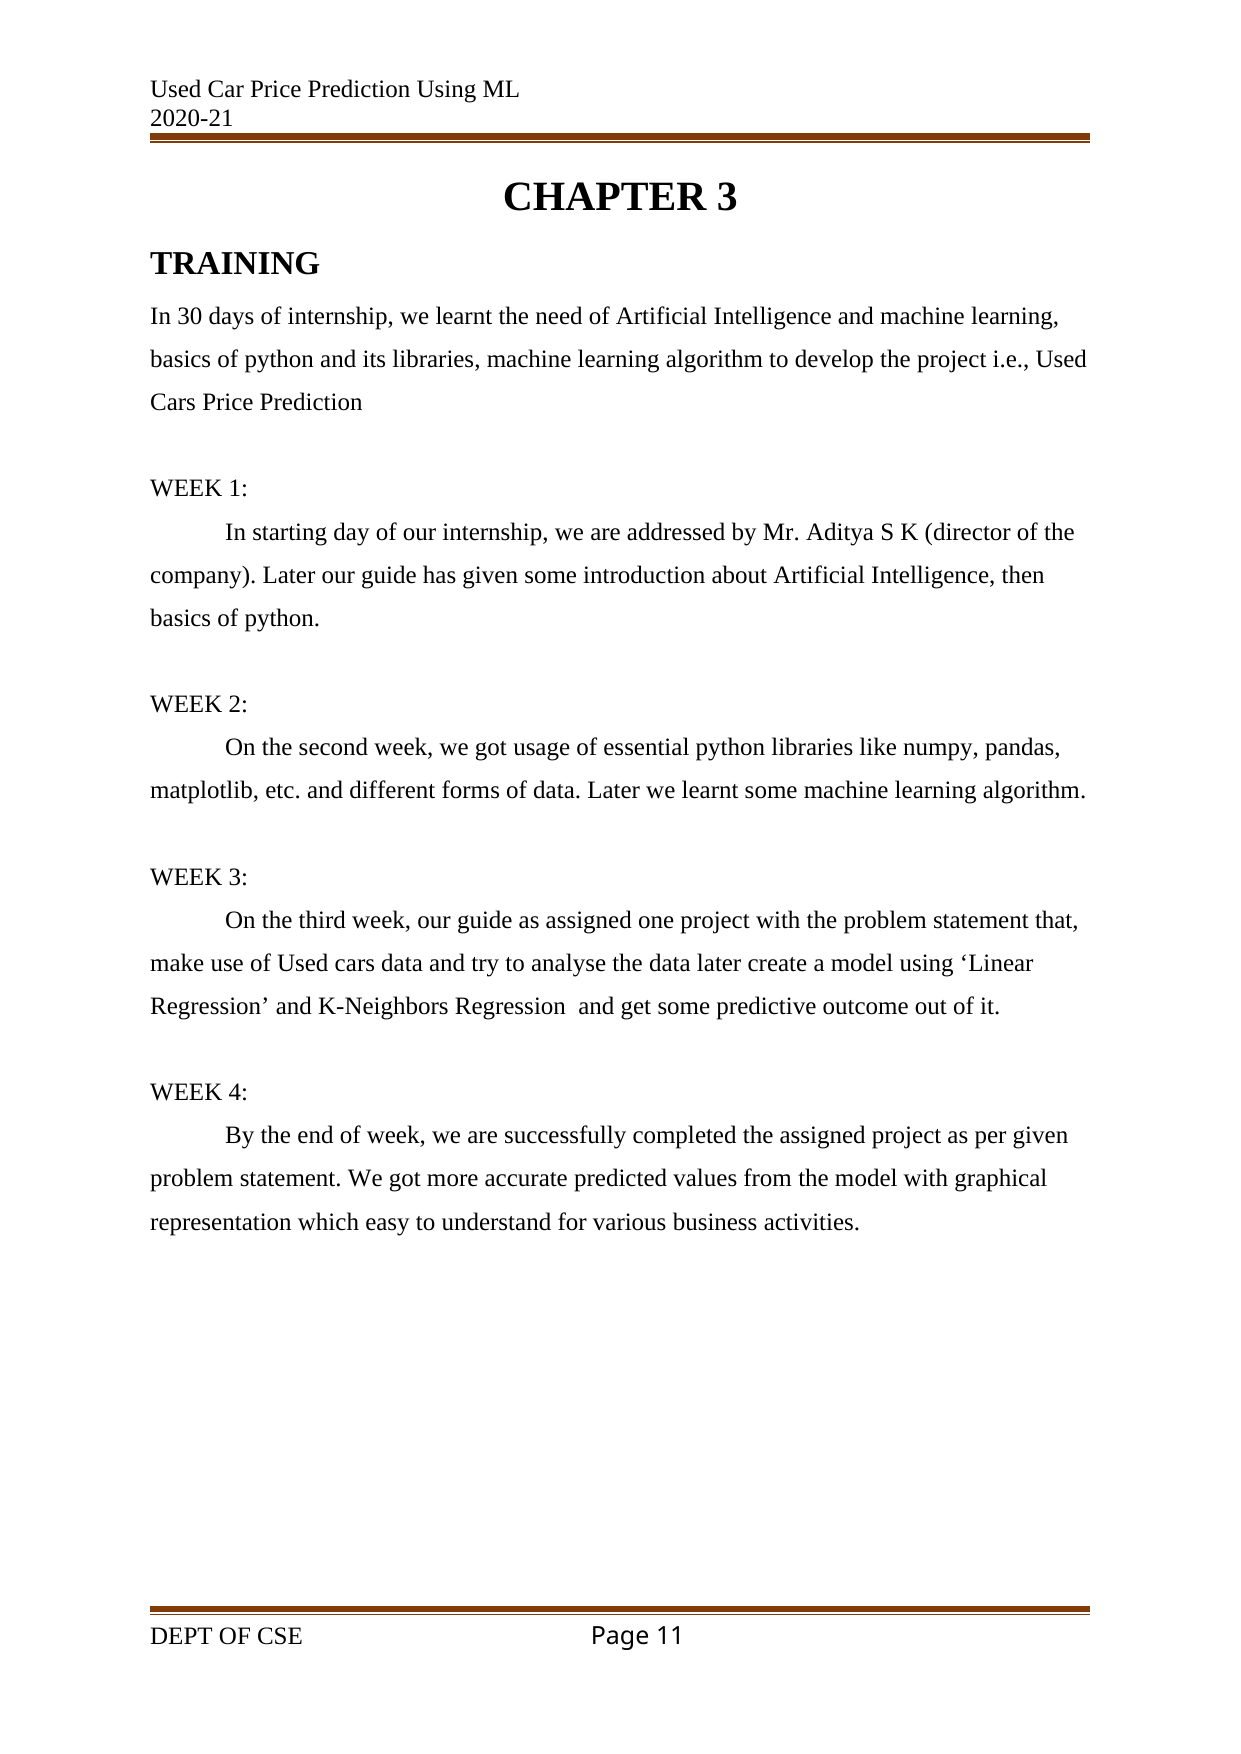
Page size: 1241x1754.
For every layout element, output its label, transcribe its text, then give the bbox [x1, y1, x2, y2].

text WEEK 1: [150, 473, 1090, 502]
text In starting day of our internship, we are addressed by Mr. Aditya S K (director of the company). Later our guide has given some introduction about Artificial Intelligence, then basics of python. [150, 517, 1090, 632]
text In 30 days of internship, we learnt the need of Artificial Intelligence and machine learning, basics of python and its libraries, machine learning algorithm to develop the project i.e., Used Cars Price Prediction [150, 301, 1090, 416]
text WEEK 3: [150, 862, 1090, 890]
text WEEK 4: [150, 1077, 1090, 1106]
text WEEK 2: [150, 689, 1090, 718]
text On the third week, our guide as assigned one project with the problem statement that, make use of Used cars data and try to analyse the data later create a model using ‘Linear Regression’ and K-Neighbors Regression and get some predictive outcome out of it. [150, 905, 1090, 1020]
text By the end of week, we are successfully completed the assigned project as per given problem statement. We got more accurate predicted values from the model with graphical representation which easy to understand for various business activities. [150, 1120, 1090, 1235]
text On the second week, we got usage of essential python libraries like numpy, pandas, matplotlib, etc. and different forms of data. Later we learnt some machine learning algorithm. [150, 732, 1090, 804]
text CHAPTER 3 [150, 172, 1090, 219]
text TRAINING [150, 243, 1090, 282]
